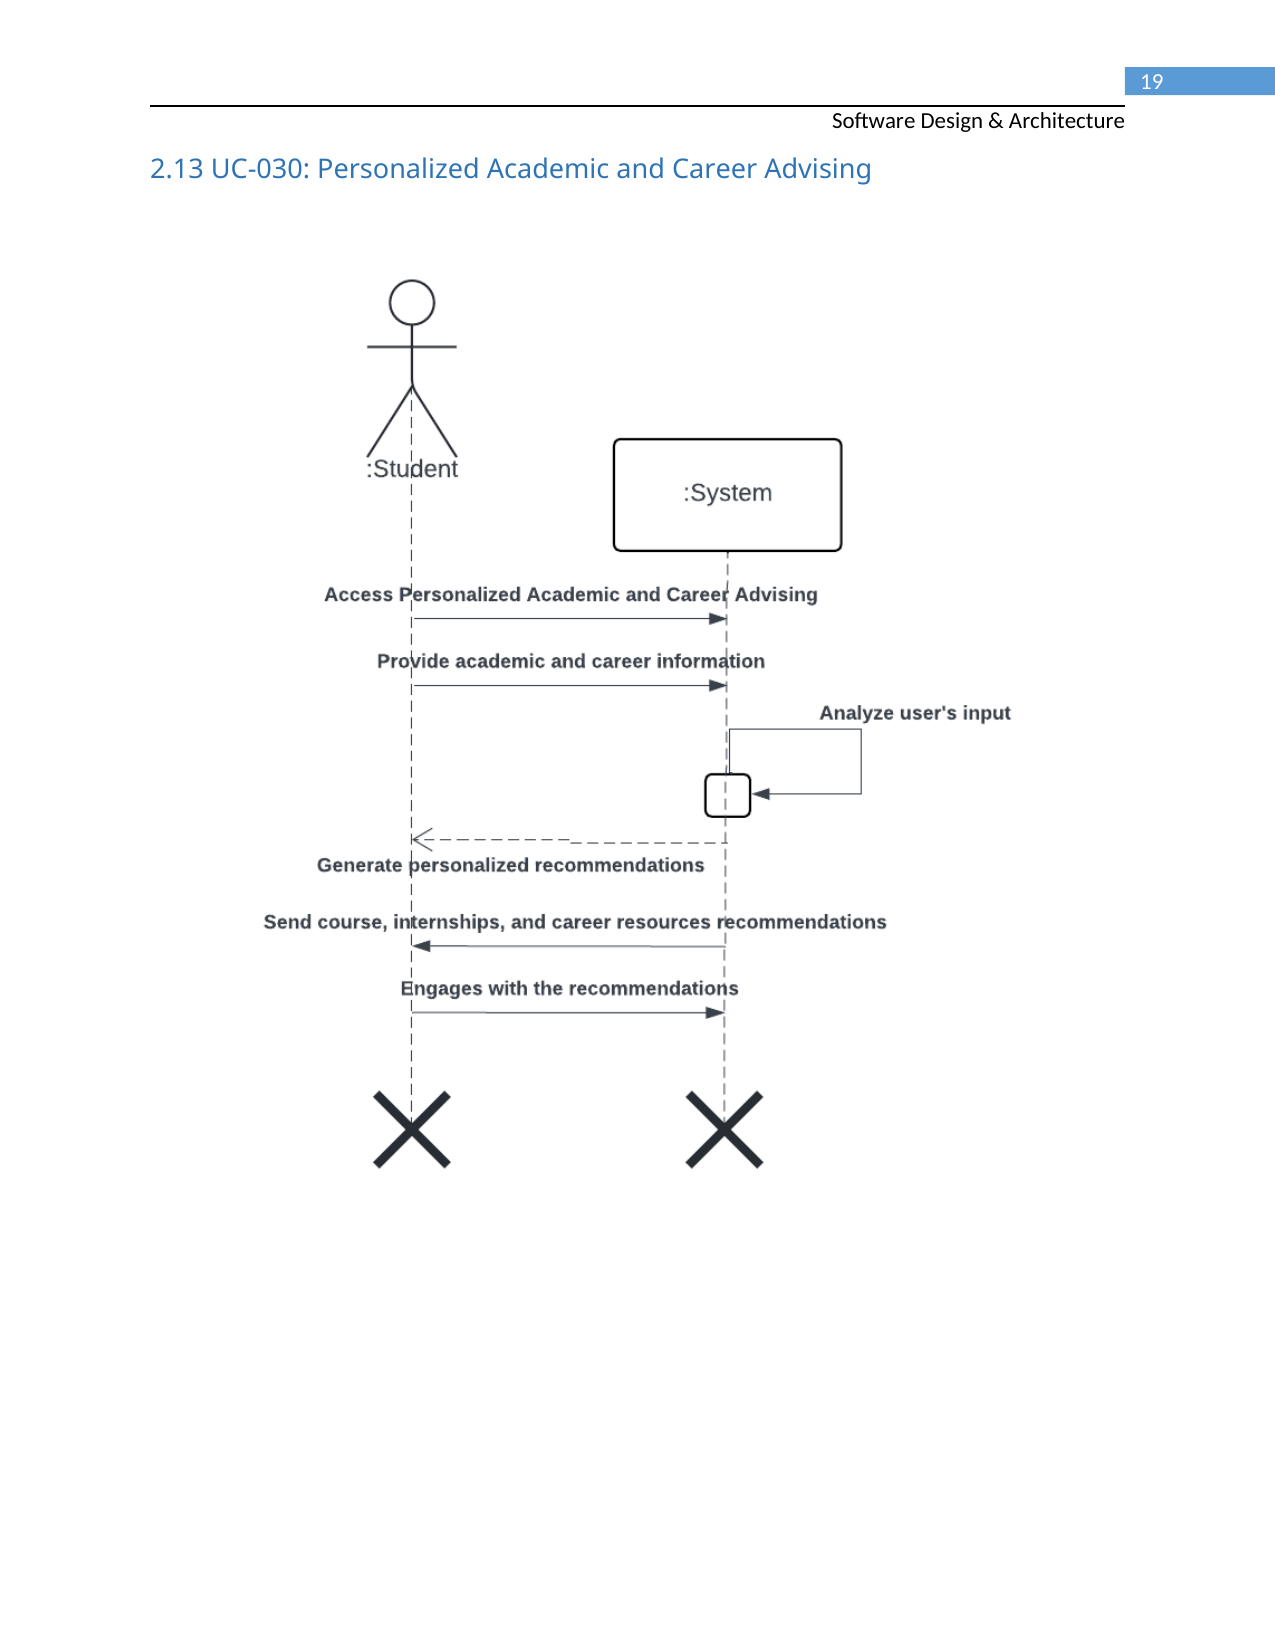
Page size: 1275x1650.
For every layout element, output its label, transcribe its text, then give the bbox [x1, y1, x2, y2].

subtitle 2.13 UC-030: Personalized Academic and Career Advising [150, 150, 1125, 187]
picture [219, 236, 1056, 1219]
